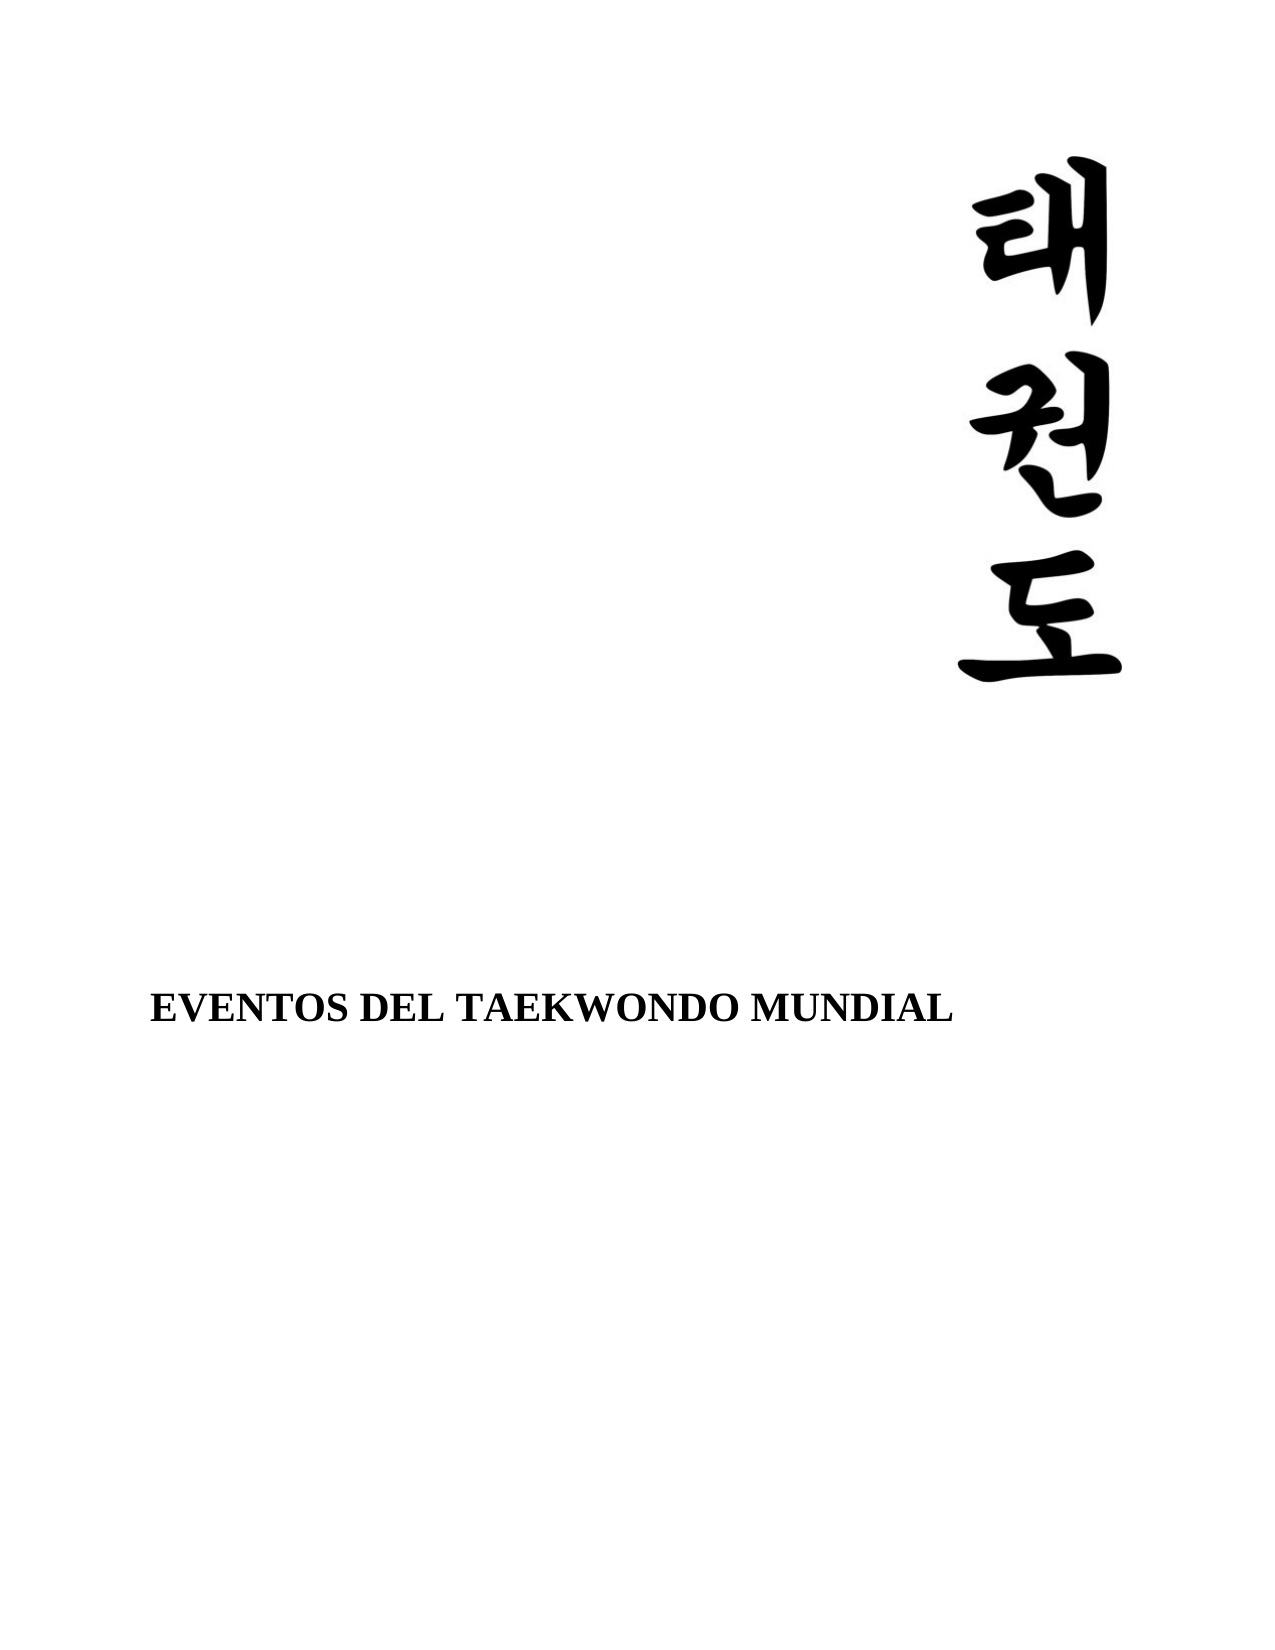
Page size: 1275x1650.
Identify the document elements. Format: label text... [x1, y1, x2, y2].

text EVENTOS DEL TAEKWONDO MUNDIAL [150, 983, 1125, 1031]
picture [953, 150, 1126, 692]
